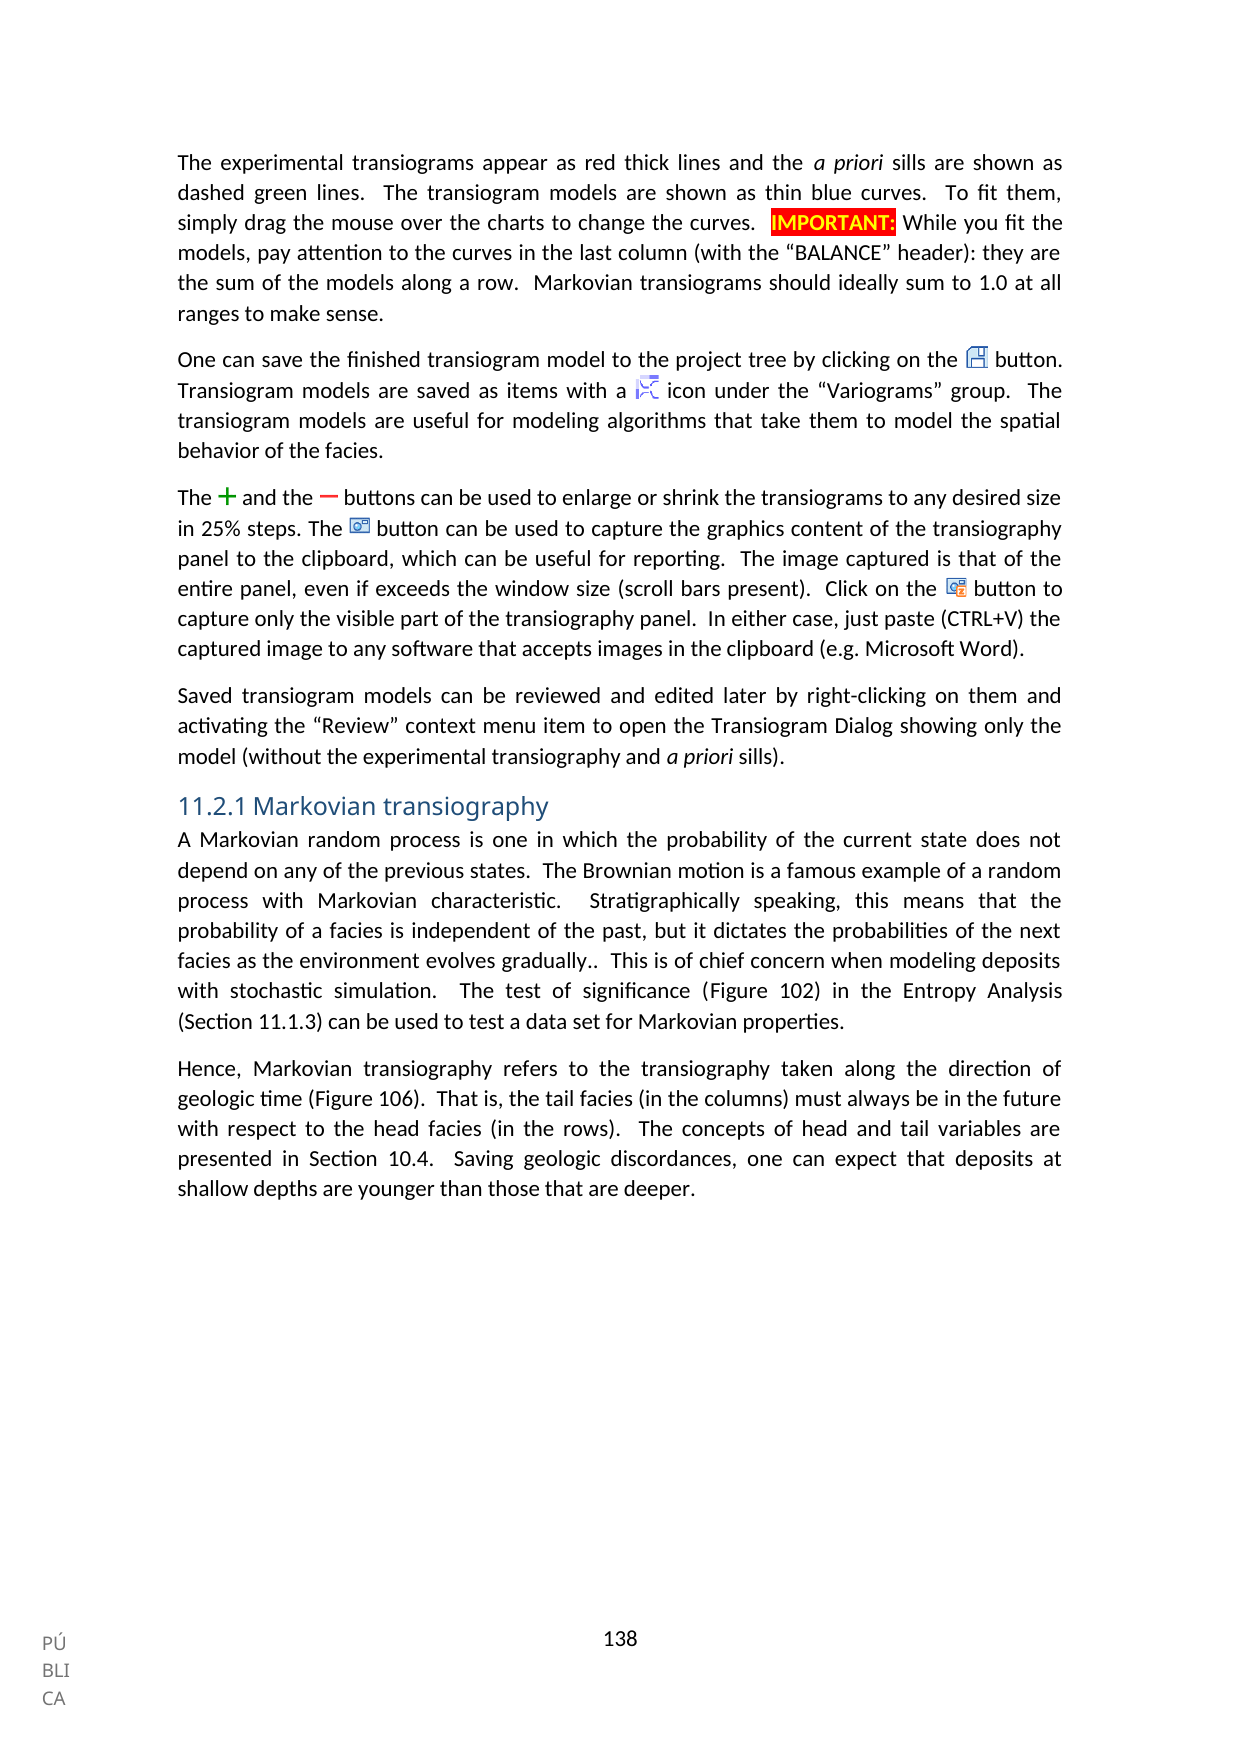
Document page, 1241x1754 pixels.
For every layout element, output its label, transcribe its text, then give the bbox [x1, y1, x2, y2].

text The and the buttons can be used to enlarge or shrink the transiograms to any desired size in 25% steps. The button can be used to capture the graphics content of the transiography panel to the clipboard, which can be useful for reporting. The image captured is that of the entire panel, even if exceeds the window size (scroll bars present). Click on the button to capture only the visible part of the transiography panel. In either case, just paste (CTRL+V) the captured image to any software that accepts images in the clipboard (e.g. Microsoft Word). [177, 483, 1063, 663]
picture [318, 486, 338, 506]
picture [349, 515, 370, 536]
picture [966, 346, 988, 368]
picture [946, 576, 967, 597]
picture [635, 375, 659, 399]
text One can save the finished transiogram model to the project tree by clicking on the button. Transiogram models are saved as items with a icon under the “Variograms” group. The transiogram models are useful for modeling algorithms that take them to model the spatial behavior of the facies. [177, 346, 1063, 465]
text The experimental transiograms appear as red thick lines and the a priori sills are shown as dashed green lines. The transiogram models are shown as thin blue curves. To fit them, simply drag the mouse over the charts to change the curves. IMPORTANT: While you fit the models, pay attention to the curves in the last column (with the “BALANCE” header): they are the sum of the models along a row. Markovian transiograms should ideally sum to 1.0 at all ranges to make sense. [177, 148, 1063, 327]
text A Markovian random process is one in which the probability of the current state does not depend on any of the previous states. The Brownian motion is a famous example of a random process with Markovian characteristic. Stratigraphically speaking, this means that the probability of a facies is independent of the past, but it dictates the probabilities of the next facies as the environment evolves gradually.. This is of chief concern when modeling deposits with stochastic simulation. The test of significance (Figure 101) in the Entropy Analysis (Section 11.1.3) can be used to test a data set for Markovian properties. [177, 826, 1063, 1035]
text Hence, Markovian transiography refers to the transiography taken along the direction of geologic time (Figure 105). That is, the tail facies (in the columns) must always be in the future with respect to the head facies (in the rows). The concepts of head and tail variables are presented in Section 10.4. Saving geologic discordances, one can expect that deposits at shallow depths are younger than those that are deeper. [177, 1054, 1063, 1202]
text Saved transiogram models can be reviewed and edited later by right-clicking on them and activating the “Review” context menu item to open the Transiogram Dialog showing only the model (without the experimental transiography and a priori sills). [177, 681, 1063, 770]
picture [217, 486, 237, 506]
subtitle Markovian transiography [177, 789, 1063, 823]
